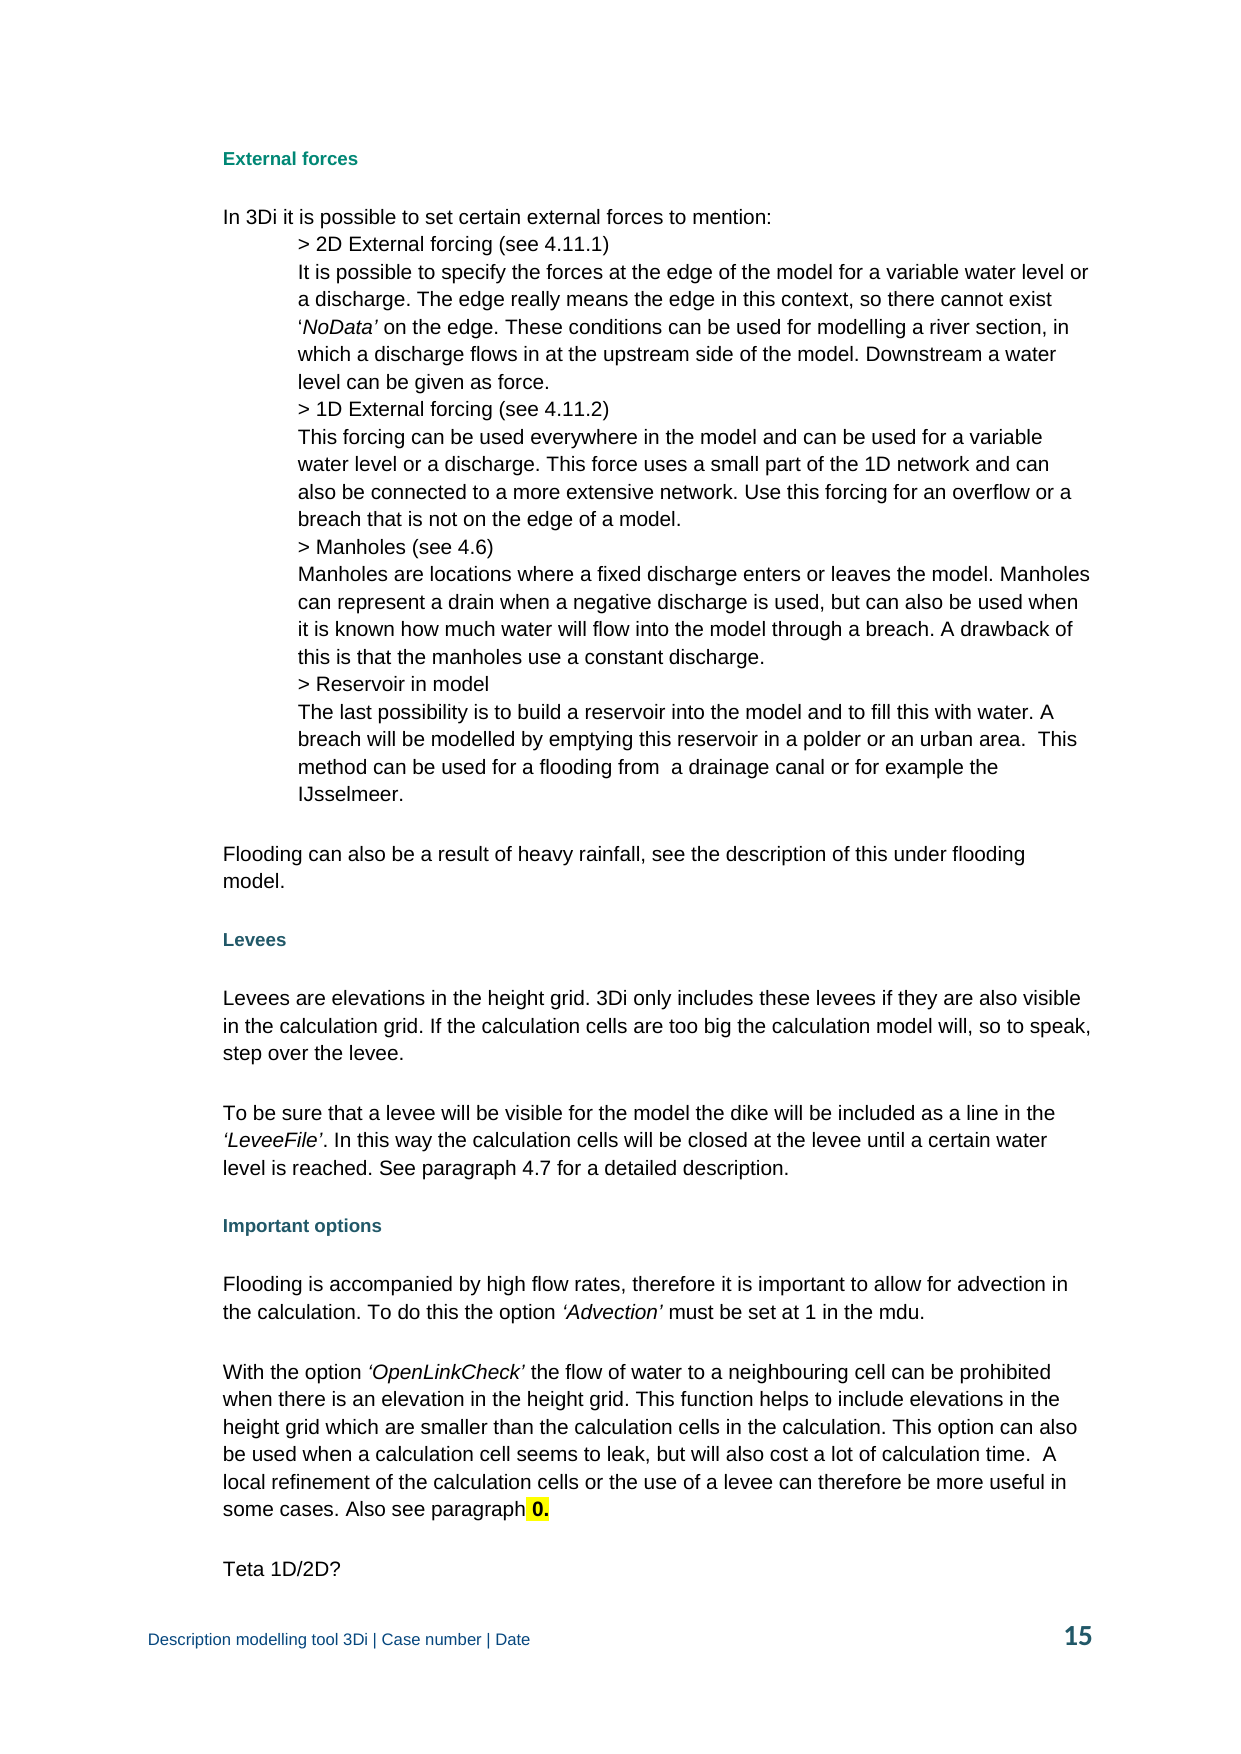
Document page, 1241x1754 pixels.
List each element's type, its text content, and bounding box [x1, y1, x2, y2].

text External forces [148, 148, 1093, 169]
text Teta 1D/2D? [148, 1557, 1093, 1581]
text > 1D External forcing (see 4.11.2) [223, 397, 1093, 421]
text Levees are elevations in the height grid. 3Di only includes these levees if they are also visible in the calculation grid. If the calculation cells are too big the calculation model will, so to speak, step over the levee. [223, 986, 1093, 1065]
text In 3Di it is possible to set certain external forces to mention: > 2D External forcing (see 4.11.1) [148, 204, 1093, 256]
text Levees [223, 929, 1093, 951]
text Manholes are locations where a fixed discharge enters or leaves the model. Manholes can represent a drain when a negative discharge is used, but can also be used when it is known how much water will flow into the model through a breach. A drawback of this is that the manholes use a constant discharge. [298, 562, 1093, 668]
text The last possibility is to build a reservoir into the model and to fill this with water. A breach will be modelled by emptying this reservoir in a polder or an urban area. This method can be used for a flooding from a drainage canal or for example the IJsselmeer. [298, 699, 1093, 806]
text Flooding is accompanied by high flow rates, therefore it is important to allow for advection in the calculation. To do this the option ‘Advection’ must be set at 1 in the mdu. [223, 1272, 1093, 1324]
text Important options [223, 1215, 1093, 1237]
text > Manholes (see 4.6) [298, 534, 1093, 558]
text > Reservoir in model [223, 672, 1093, 696]
text This forcing can be used everywhere in the model and can be used for a variable water level or a discharge. This force uses a small part of the 1D network and can also be connected to a more extensive network. Use this forcing for an overflow or a breach that is not on the edge of a model. [298, 424, 1093, 531]
text It is possible to specify the forces at the edge of the model for a variable water level or a discharge. The edge really means the edge in this context, so there cannot exist ‘NoData’ on the edge. These conditions can be used for modelling a river section, in which a discharge flows in at the upstream side of the model. Downstream a water level can be given as force. [298, 259, 1093, 393]
text Flooding can also be a result of heavy rainfall, see the description of this under flooding model. [223, 842, 1093, 893]
text To be sure that a levee will be visible for the model the dike will be included as a line in the ‘LeveeFile’. In this way the calculation cells will be closed at the levee until a certain water level is reached. See paragraph 4.7 for a detailed description. [223, 1101, 1093, 1179]
text With the option ‘OpenLinkCheck’ the flow of water to a neighbouring cell can be prohibited when there is an elevation in the height grid. This function helps to include elevations in the height grid which are smaller than the calculation cells in the calculation. This option can also be used when a calculation cell seems to leak, but will also cost a lot of calculation time. A local refinement of the calculation cells or the use of a levee can therefore be more useful in some cases. Also see paragraph 0. [223, 1359, 1093, 1521]
